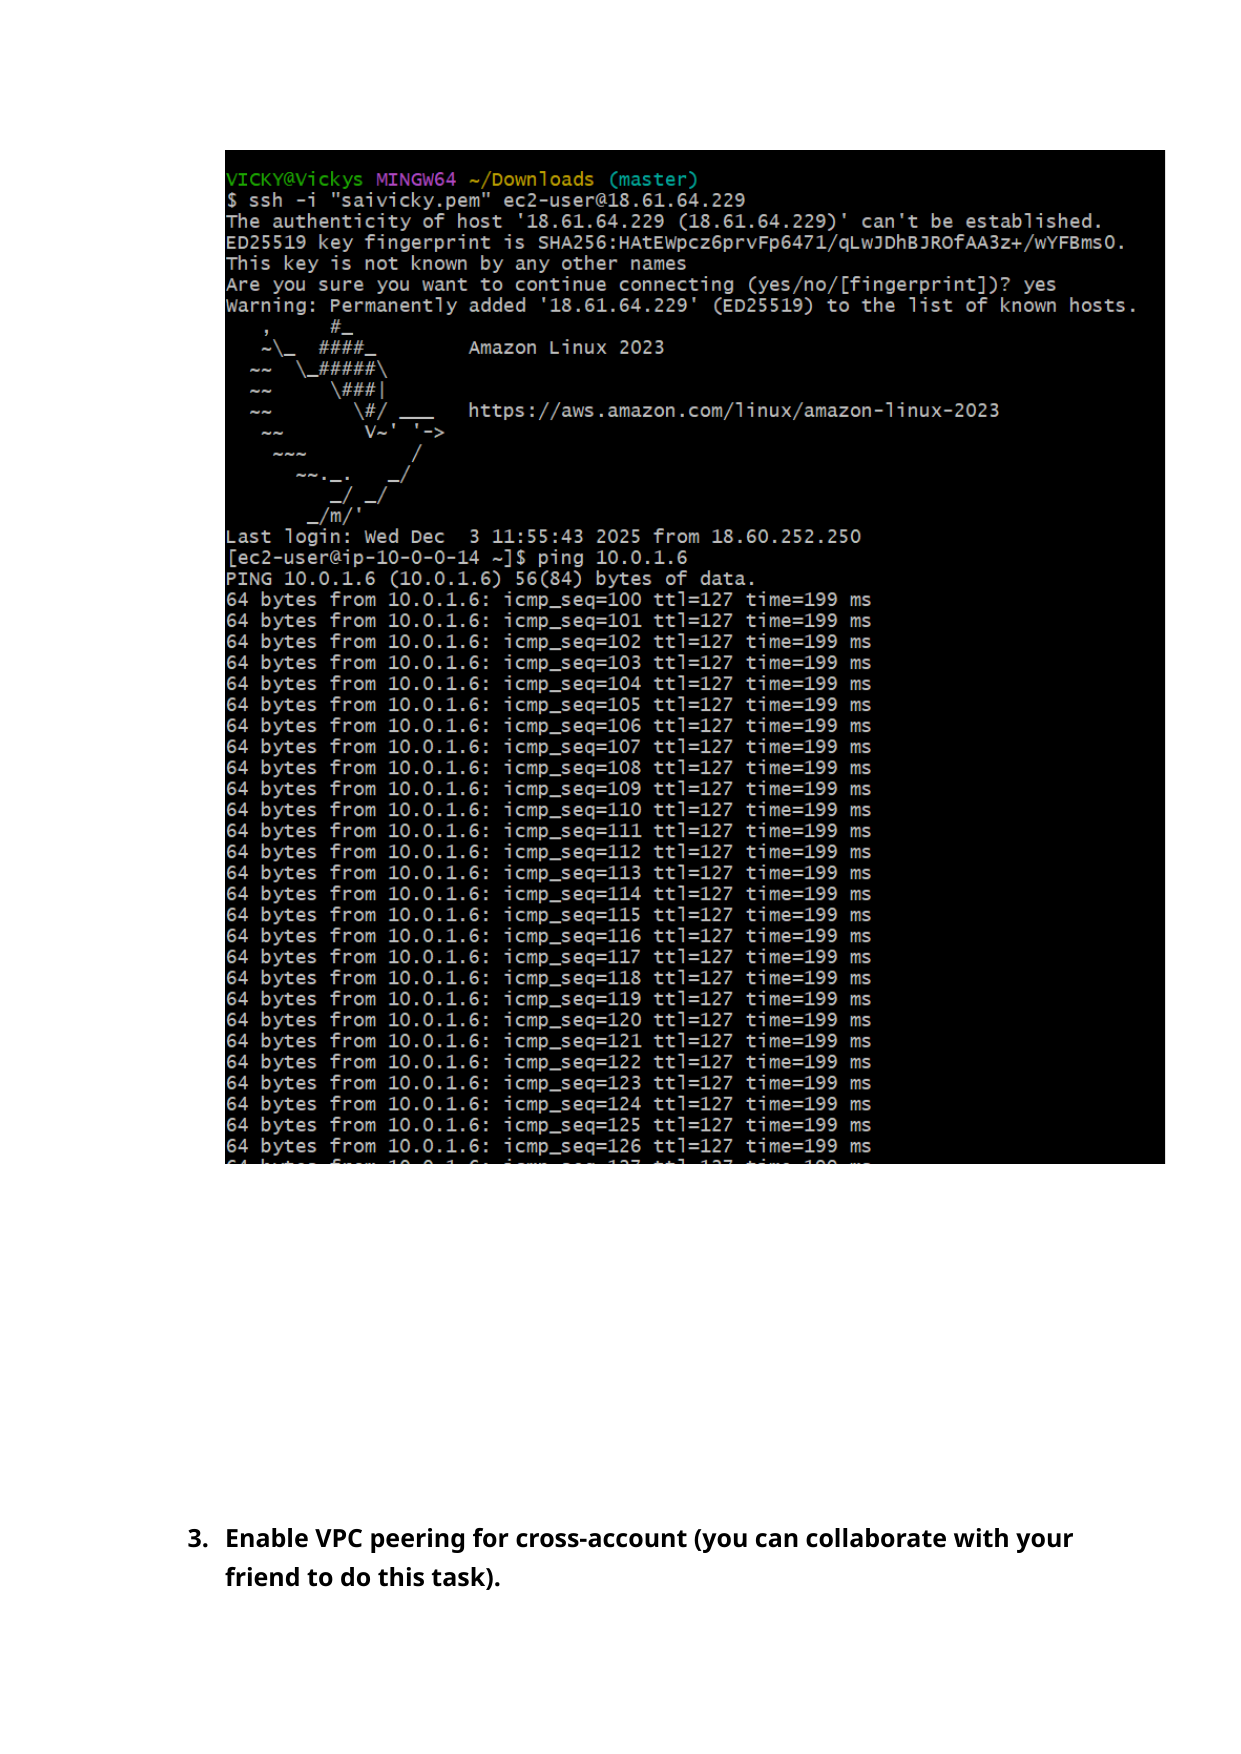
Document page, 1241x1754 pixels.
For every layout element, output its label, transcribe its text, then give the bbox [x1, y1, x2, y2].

picture [225, 150, 1166, 1164]
list Enable VPC peering for cross-account (you can collaborate with your friend to do this task). [187, 1521, 1090, 1594]
